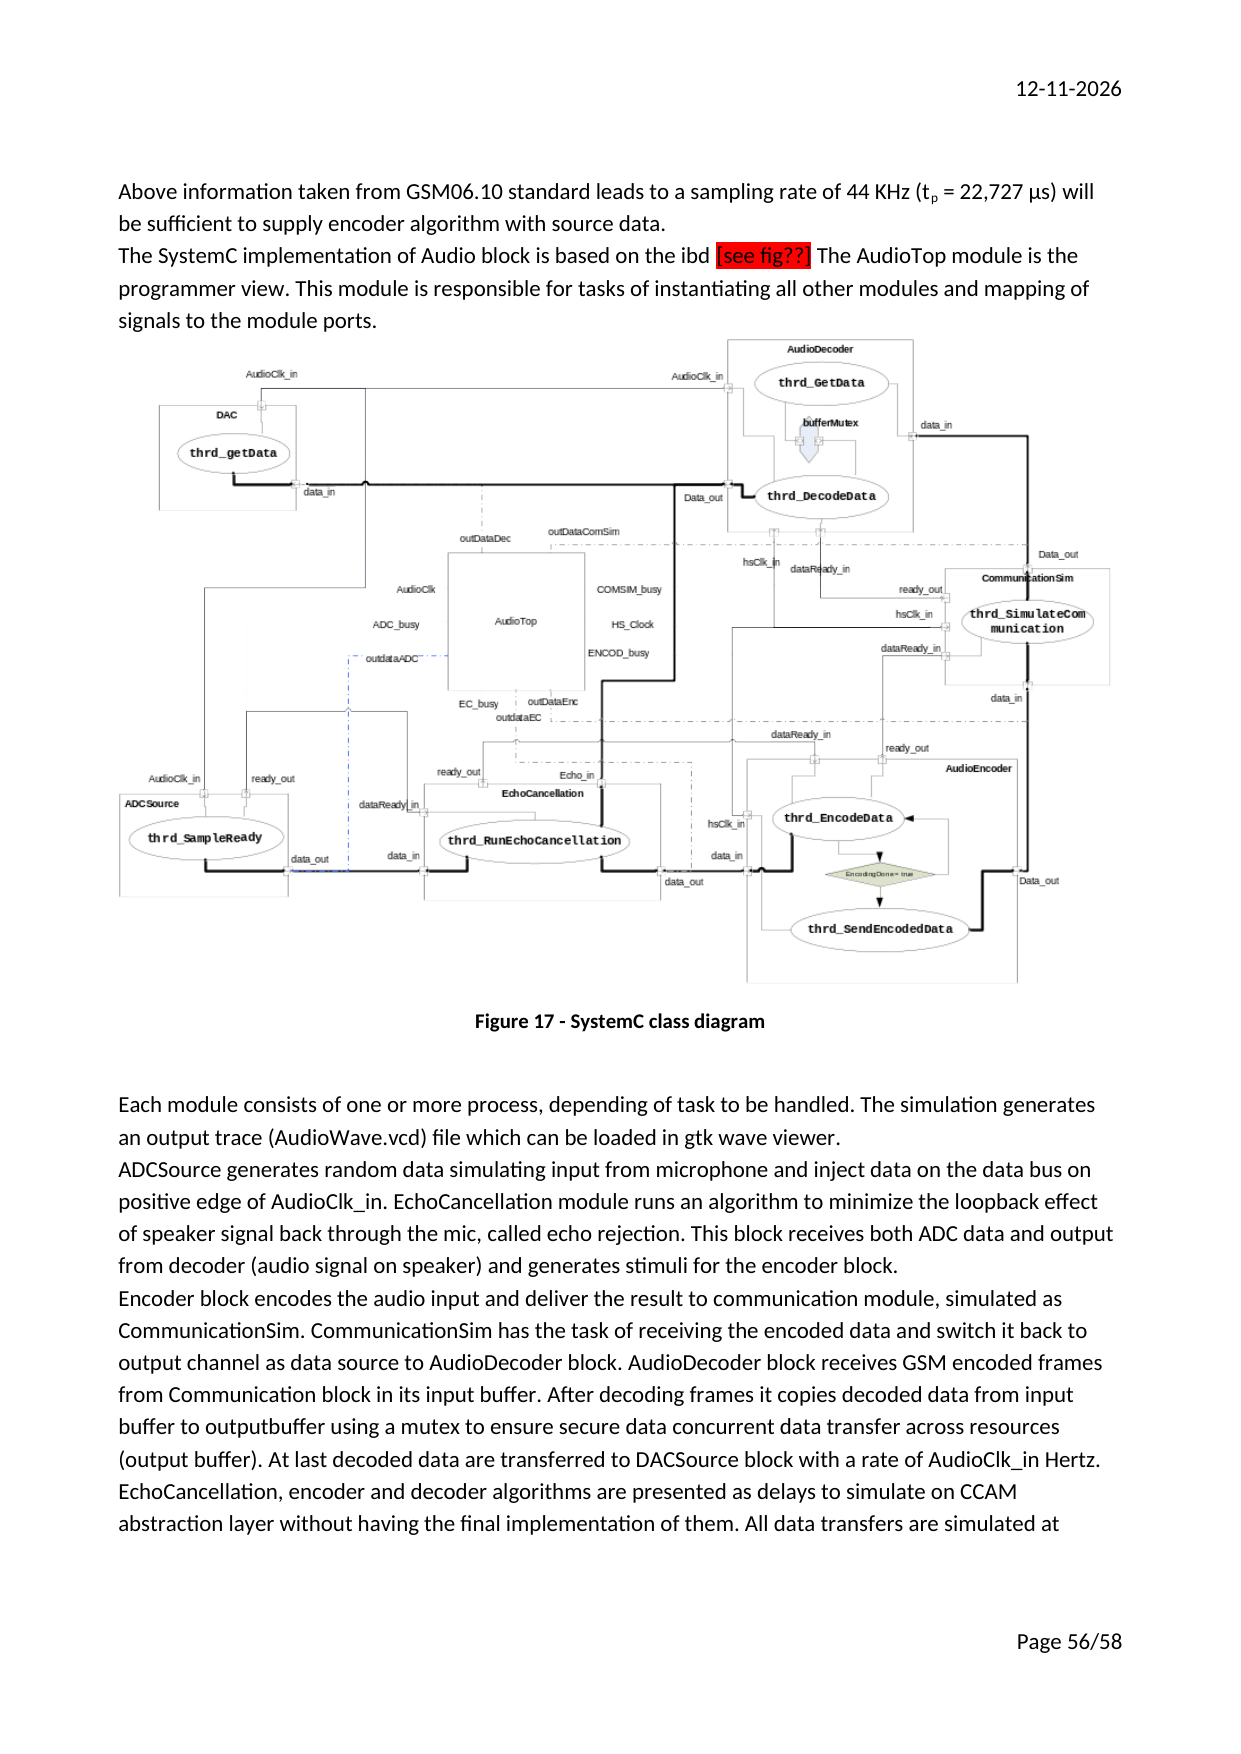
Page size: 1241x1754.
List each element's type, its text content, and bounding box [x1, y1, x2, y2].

text The SystemC implementation of Audio block is based on the ibd [see fig??] The AudioTop module is the programmer view. This module is responsible for tasks of instantiating all other modules and mapping of signals to the module ports. [118, 242, 1122, 334]
text Above information taken from GSM06.10 standard leads to a sampling rate of 44 KHz (tp = 22,727 µs) will be sufficient to supply encoder algorithm with source data. [118, 177, 1122, 237]
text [118, 1477, 1122, 1537]
text Figure 17 - SystemC class diagram [118, 1008, 1122, 1034]
text ADCSource generates random data simulating input from microphone and inject data on the data bus on positive edge of AudioClk_in. EchoCancellation module runs an algorithm to minimize the loopback effect of speaker signal back through the mic, called echo rejection. This block receives both ADC data and output from decoder (audio signal on speaker) and generates stimuli for the encoder block. [118, 1155, 1122, 1279]
text Encoder block encodes the audio input and deliver the result to communication module, simulated as CommunicationSim. CommunicationSim has the task of receiving the encoded data and switch it back to output channel as data source to AudioDecoder block. AudioDecoder block receives GSM encoded frames from Communication block in its input buffer. After decoding frames it copies decoded data from input buffer to outputbuffer using a mutex to ensure secure data concurrent data transfer across resources (output buffer). At last decoded data are transferred to DACSource block with a rate of AudioClk_in Hertz. [118, 1284, 1122, 1473]
text Each module consists of one or more process, depending of task to be handled. The simulation generates an output trace (AudioWave.vcd) file which can be loaded in gtk wave viewer. [118, 1091, 1122, 1151]
